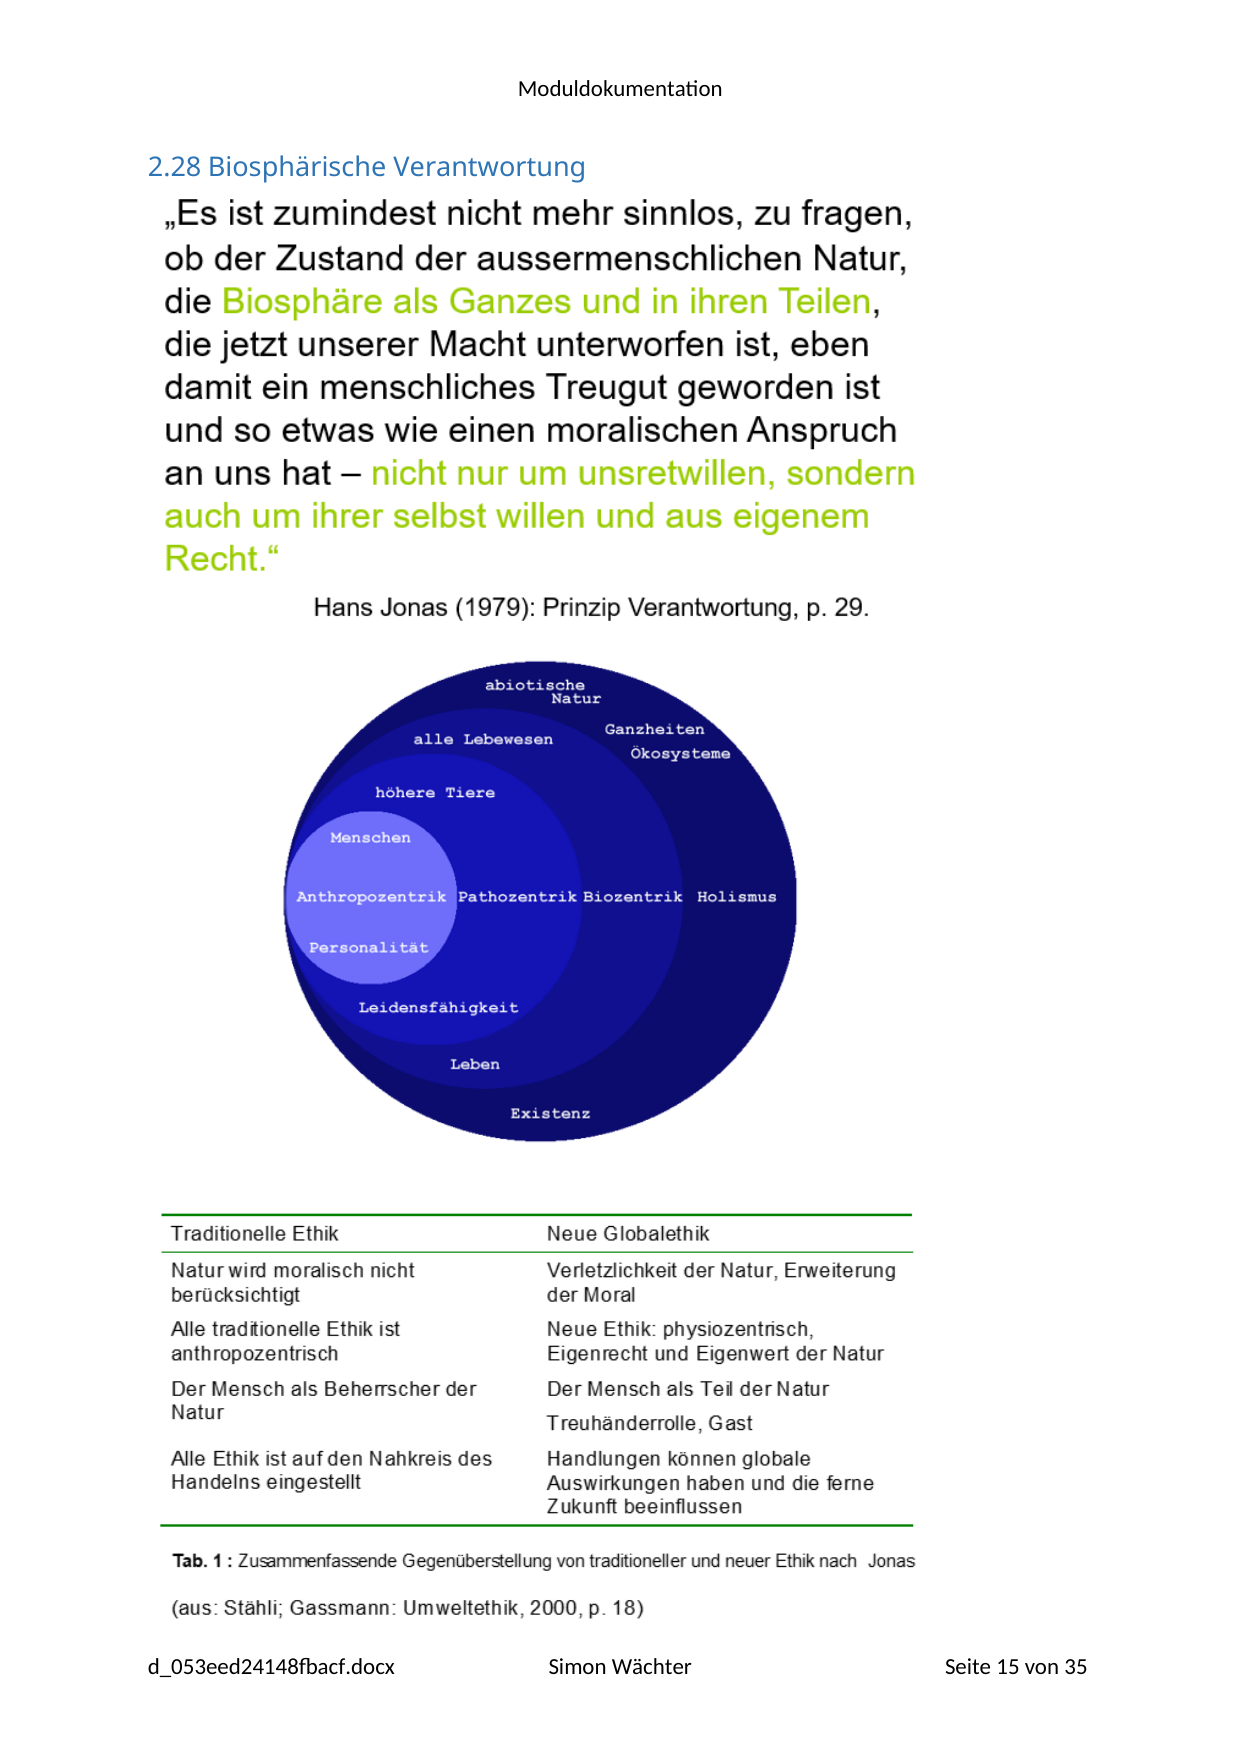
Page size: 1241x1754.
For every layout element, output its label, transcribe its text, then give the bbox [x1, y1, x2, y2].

picture [147, 187, 928, 632]
subtitle Biosphärische Verantwortung [148, 148, 1093, 184]
picture [147, 650, 889, 1186]
picture [147, 1204, 967, 1632]
